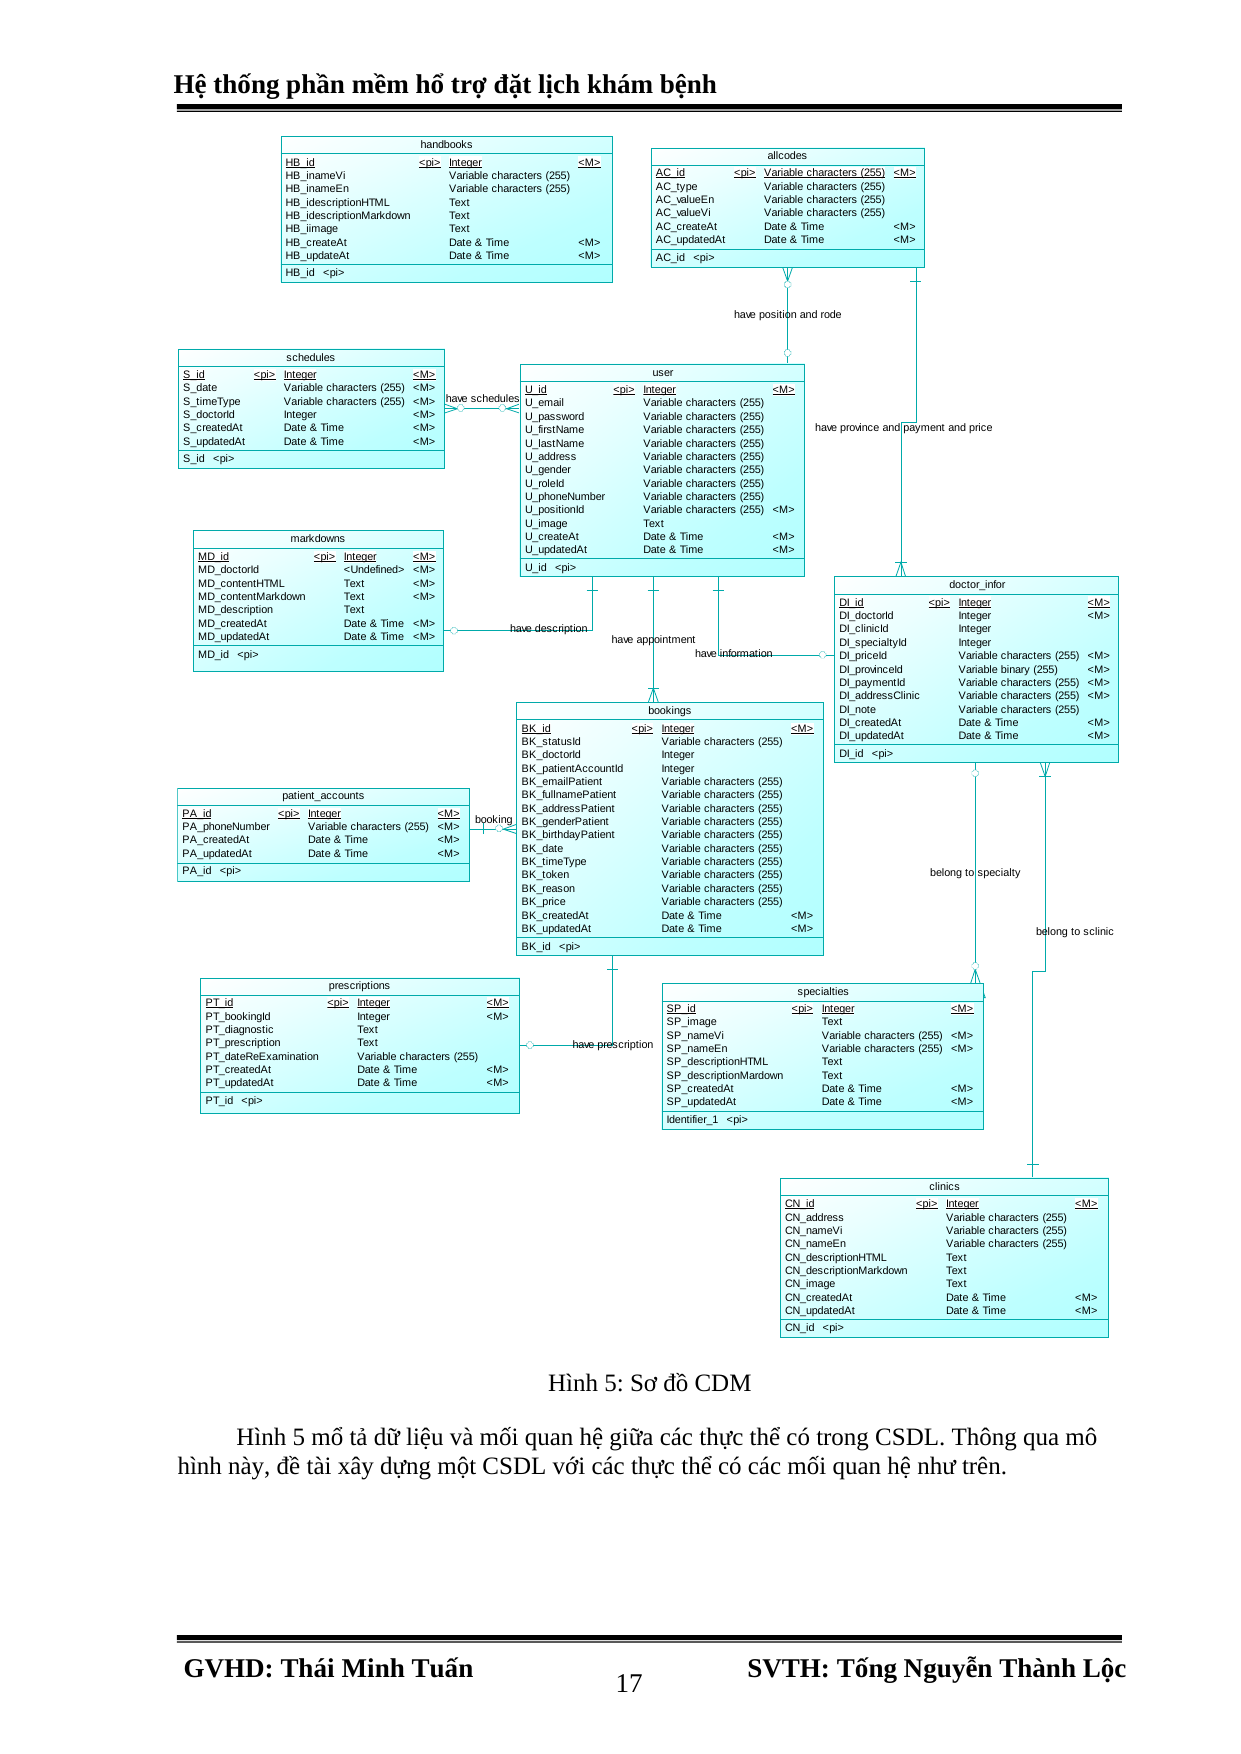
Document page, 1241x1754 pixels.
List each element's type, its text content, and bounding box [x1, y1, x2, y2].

text Hình 5 mổ tả dữ liệu và mối quan hệ giữa các thực thể có trong CSDL. Thông qua mô hình này, đề tài xây dựng một CSDL với các thực thể có các mối quan hệ như trên. [177, 1422, 1122, 1479]
text Hình 5: Sơ đồ CDM [177, 1368, 1122, 1397]
